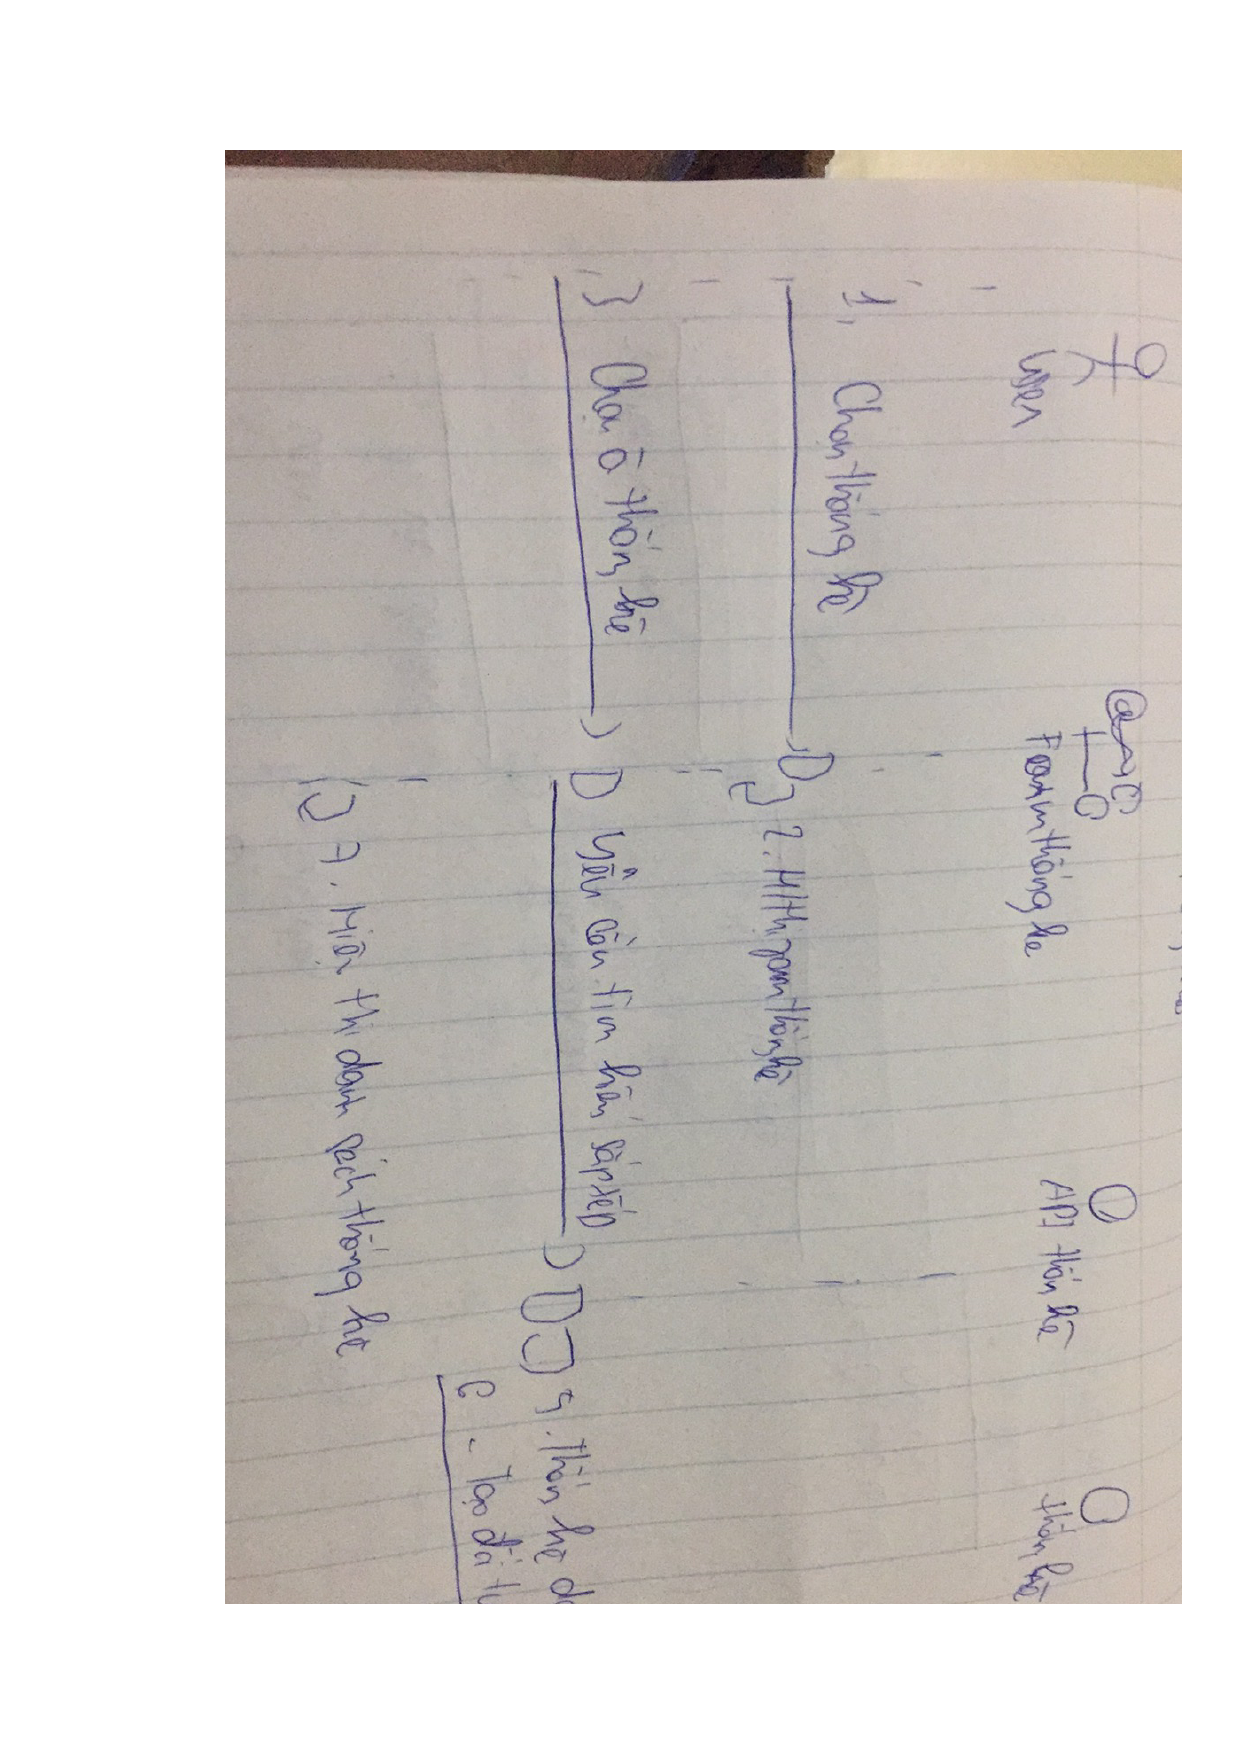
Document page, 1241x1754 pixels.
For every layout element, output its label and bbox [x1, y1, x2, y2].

picture [225, 150, 1182, 1604]
